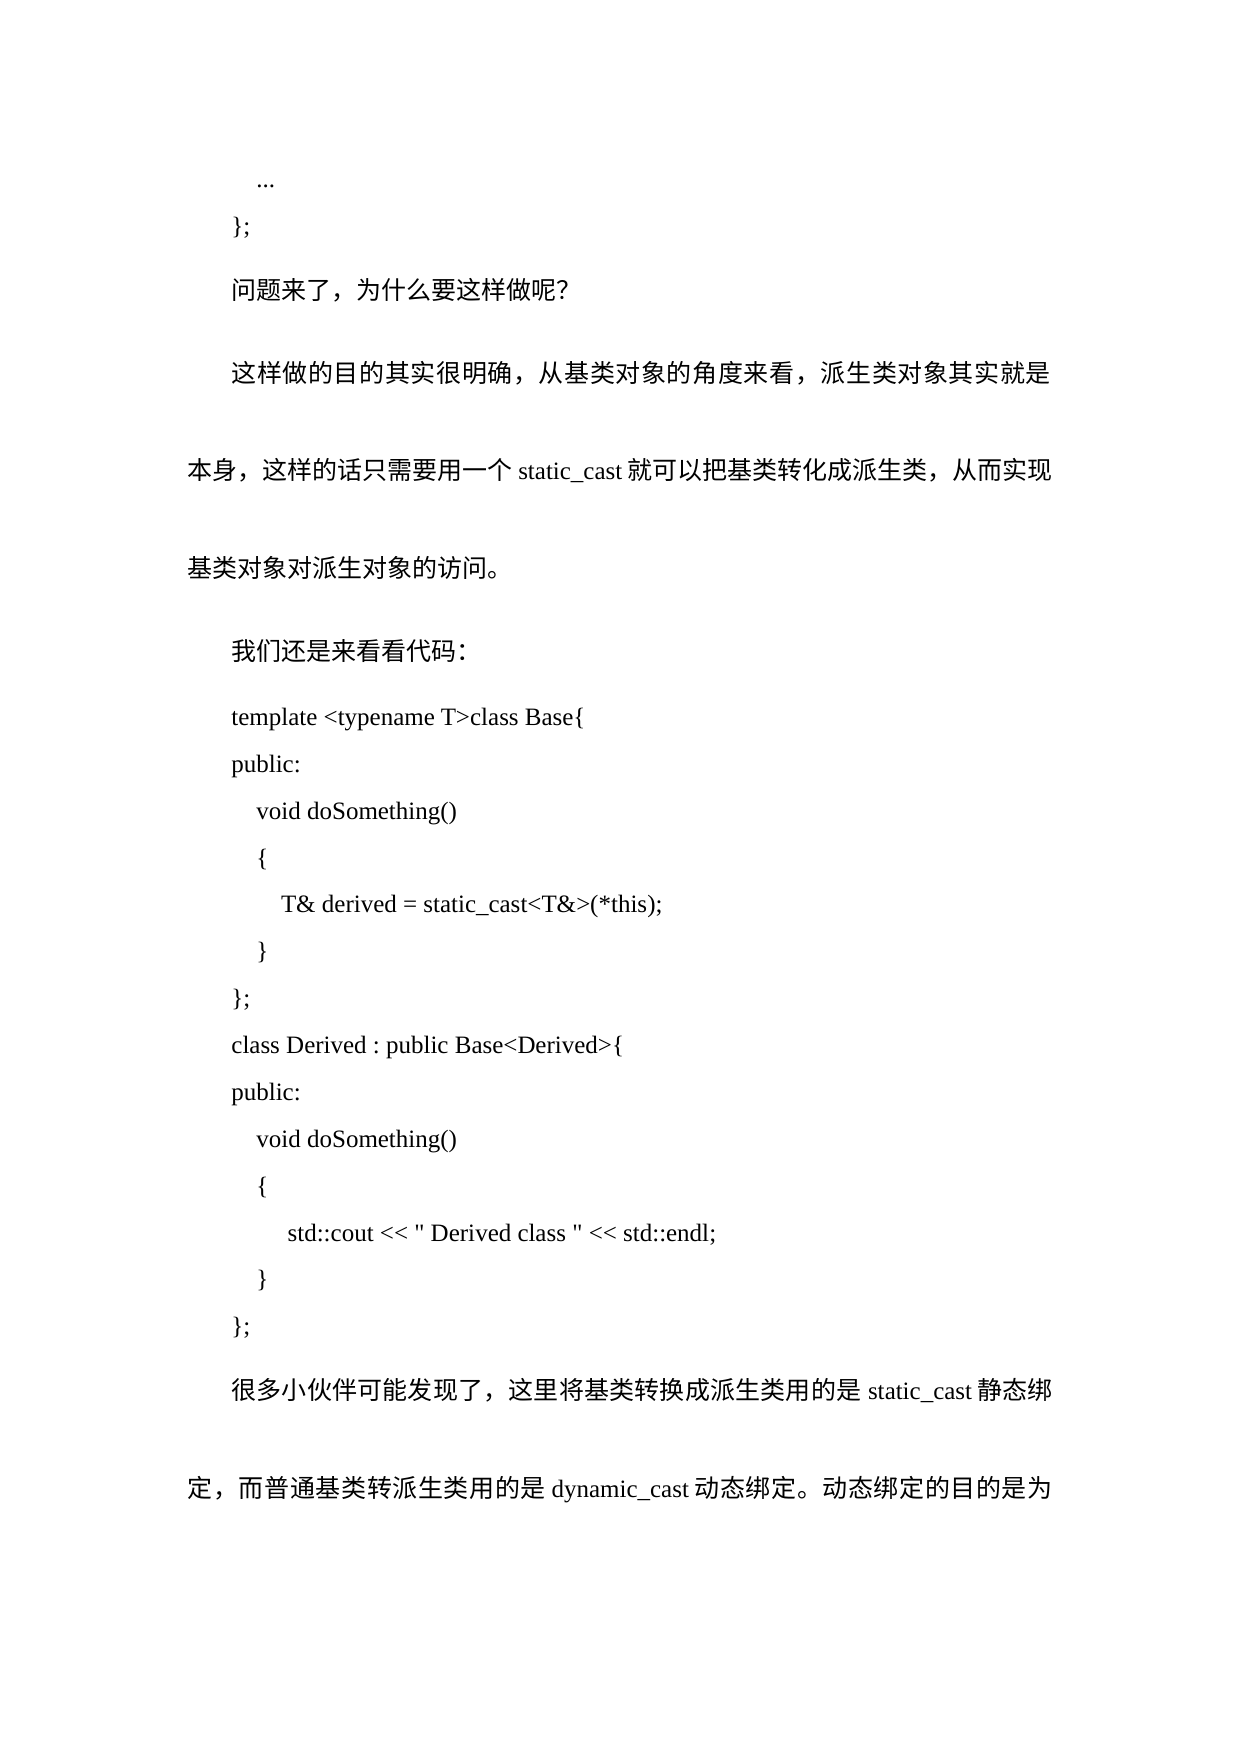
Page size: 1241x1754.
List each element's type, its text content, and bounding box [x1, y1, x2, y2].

text void doSomething() [187, 794, 1053, 826]
text { [187, 1169, 1053, 1201]
text 这样做的目的其实很明确，从基类对象的角度来看，派生类对象其实就是本身，这样的话只需要用一个static_cast就可以把基类转化成派生类，从而实现基类对象对派生对象的访问。 [187, 339, 1053, 599]
text }; [187, 1309, 1053, 1342]
text T& derived = static_cast<T&>(*this); [187, 888, 1053, 920]
text 问题来了，为什么要这样做呢？ [187, 256, 1053, 321]
text }; [187, 209, 1053, 241]
text 我们还是来看看代码： [187, 617, 1053, 682]
text } [187, 934, 1053, 967]
text } [187, 1263, 1053, 1295]
text template <typename T>class Base{ [187, 700, 1053, 733]
text void doSomething() [187, 1122, 1053, 1154]
text std::cout << " Derived class " << std::endl; [187, 1216, 1053, 1248]
text public: [187, 747, 1053, 779]
text class Derived : public Base<Derived>{ [187, 1028, 1053, 1061]
text { [187, 841, 1053, 873]
text ... [187, 162, 1053, 194]
text public: [187, 1075, 1053, 1108]
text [187, 1356, 1053, 1519]
text }; [187, 981, 1053, 1014]
